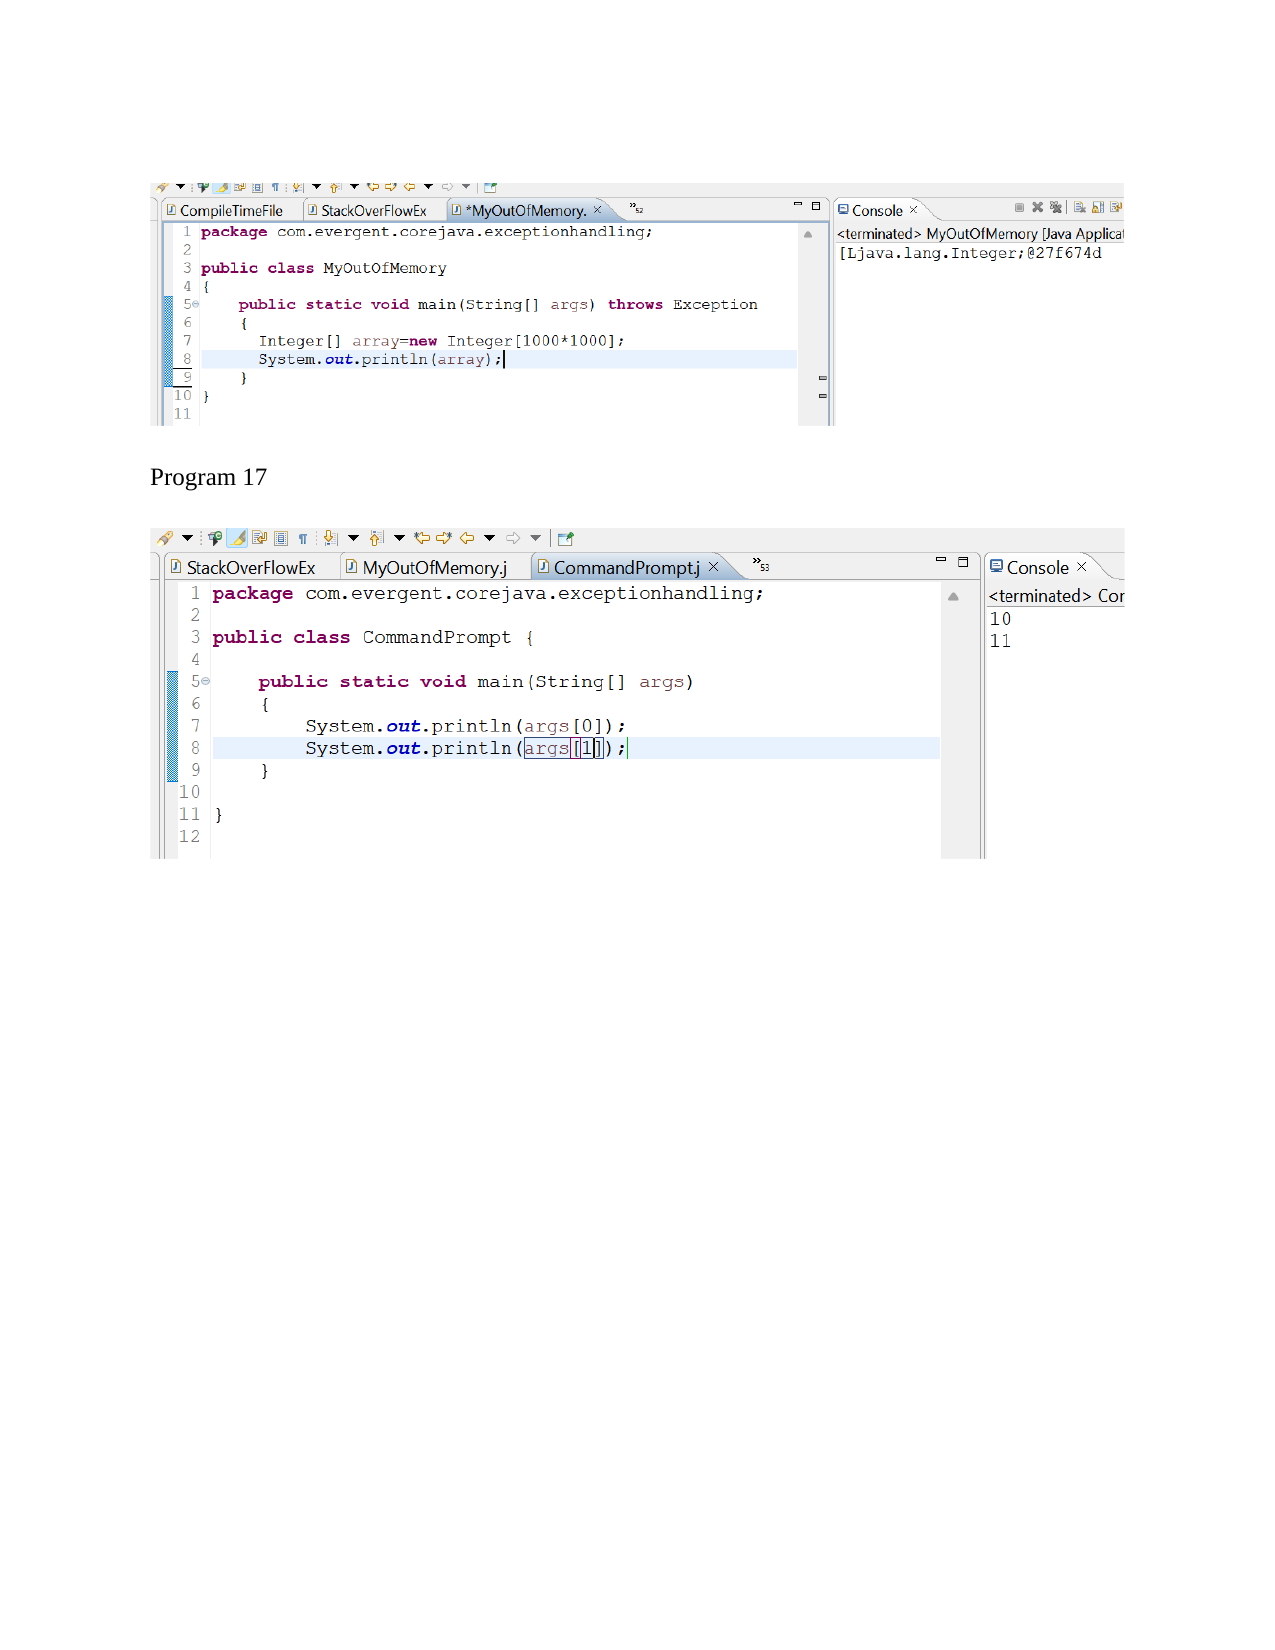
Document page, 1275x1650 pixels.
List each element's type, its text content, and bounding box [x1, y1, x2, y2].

picture [150, 528, 1125, 859]
list Program 17 [150, 462, 1125, 491]
picture [150, 183, 1124, 426]
